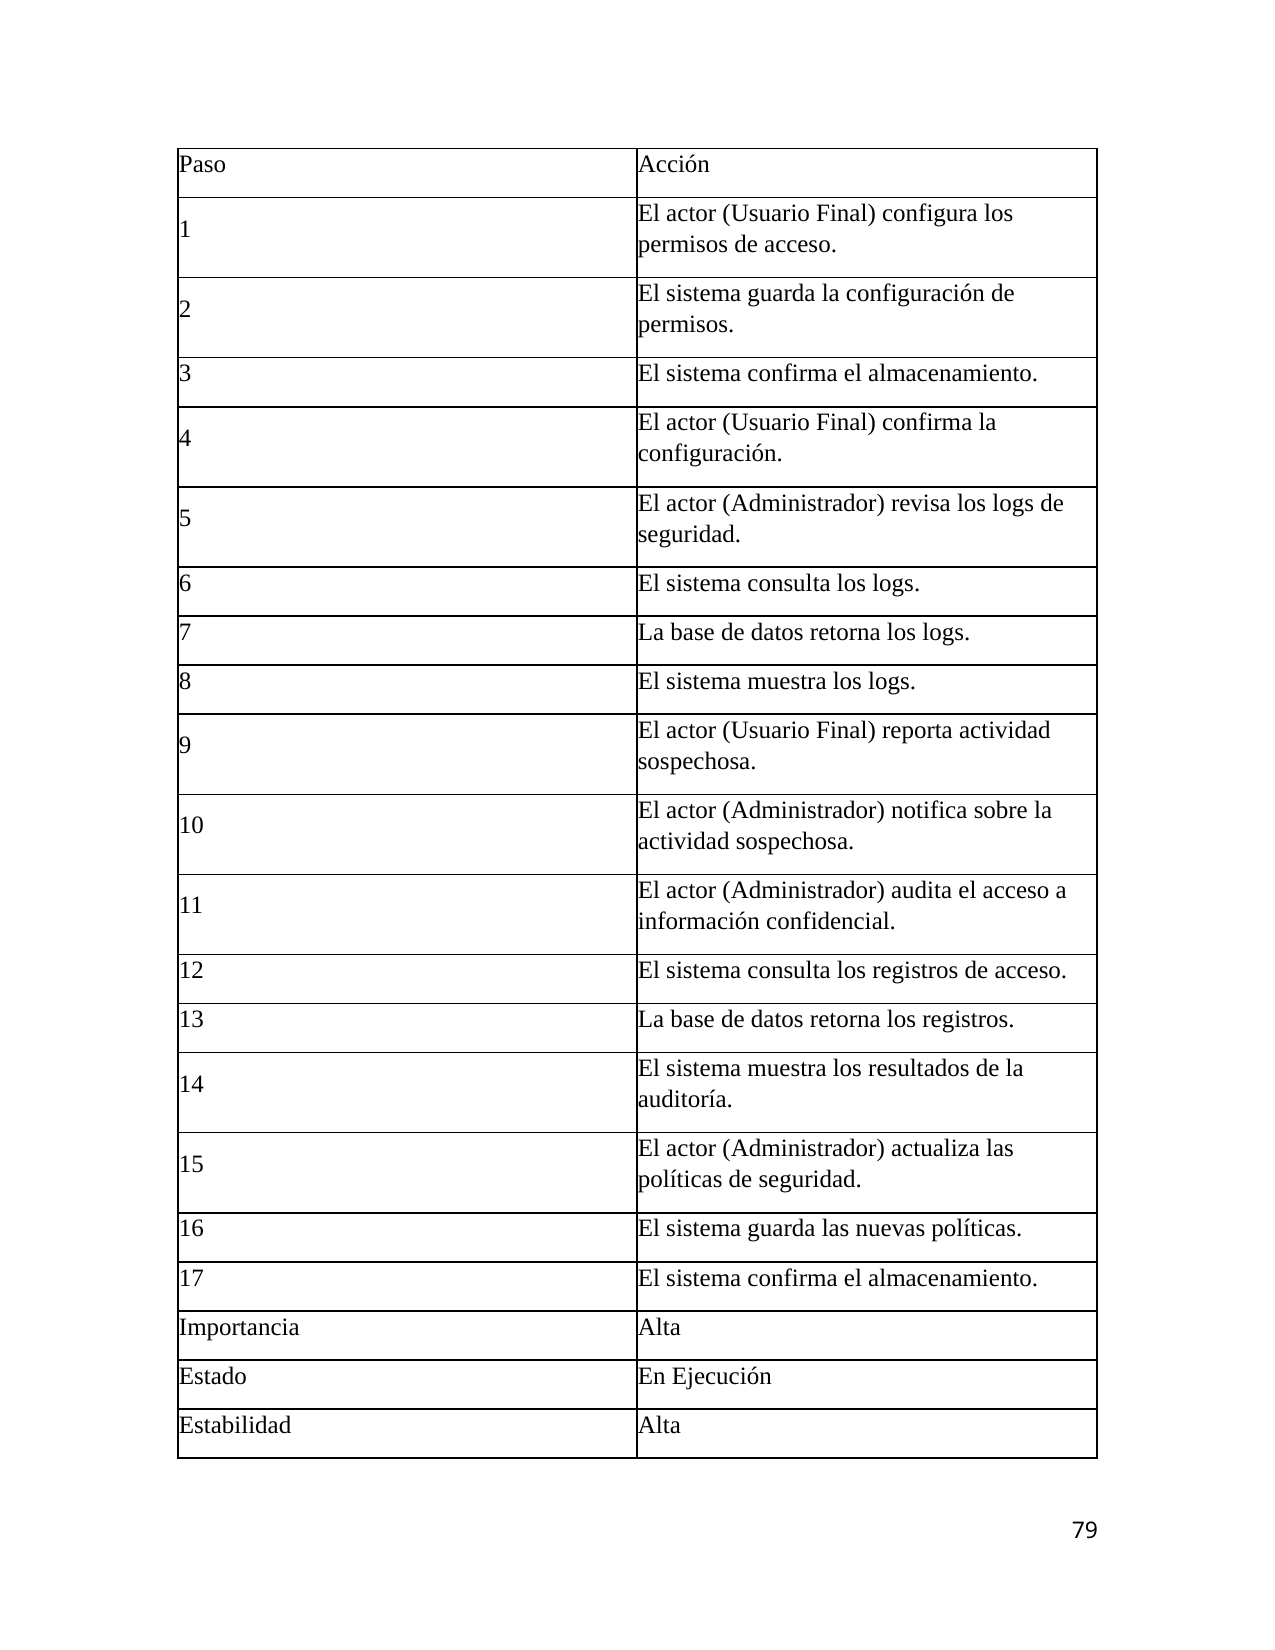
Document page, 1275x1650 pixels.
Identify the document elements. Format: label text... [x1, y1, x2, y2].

table_cell El actor (Administrador) revisa los logs de seguridad. [638, 488, 1096, 566]
table_cell 17 [179, 1263, 636, 1310]
table_cell El actor (Usuario Final) confirma la configuración. [638, 408, 1096, 486]
table_cell 7 [179, 617, 636, 664]
table_cell 10 [179, 795, 636, 873]
table_cell El actor (Usuario Final) reporta actividad sospechosa. [638, 715, 1096, 793]
table_cell 3 [179, 358, 636, 406]
table_cell El actor (Usuario Final) configura los permisos de acceso. [638, 198, 1096, 277]
table_cell 8 [179, 666, 636, 713]
table_cell Estabilidad [179, 1410, 636, 1457]
table_cell Importancia [179, 1312, 636, 1359]
table_cell Alta [638, 1312, 1096, 1359]
table_cell 15 [179, 1133, 636, 1212]
table_cell 14 [179, 1053, 636, 1132]
table_cell El sistema guarda la configuración de permisos. [638, 278, 1096, 357]
table_cell 16 [179, 1214, 636, 1261]
table_cell 6 [179, 568, 636, 615]
table_cell 11 [179, 875, 636, 954]
table_cell En Ejecución [638, 1361, 1096, 1408]
table_cell El actor (Administrador) audita el acceso a información confidencial. [638, 875, 1096, 954]
table_cell El sistema muestra los logs. [638, 666, 1096, 713]
table_cell El sistema guarda las nuevas políticas. [638, 1214, 1096, 1261]
table_cell 4 [179, 408, 636, 486]
table_cell El sistema muestra los resultados de la auditoría. [638, 1053, 1096, 1132]
table_cell Paso [179, 149, 636, 197]
table_cell 2 [179, 278, 636, 357]
table_cell 13 [179, 1004, 636, 1052]
table_cell El actor (Administrador) notifica sobre la actividad sospechosa. [638, 795, 1096, 873]
table_cell Alta [638, 1410, 1096, 1457]
table_cell El sistema confirma el almacenamiento. [638, 1263, 1096, 1310]
table_cell El sistema confirma el almacenamiento. [638, 358, 1096, 406]
table_cell La base de datos retorna los logs. [638, 617, 1096, 664]
table_cell 9 [179, 715, 636, 793]
table_cell El actor (Administrador) actualiza las políticas de seguridad. [638, 1133, 1096, 1212]
table_cell El sistema consulta los logs. [638, 568, 1096, 615]
table_cell Estado [179, 1361, 636, 1408]
table_cell 1 [179, 198, 636, 277]
table_cell 5 [179, 488, 636, 566]
table_cell 12 [179, 955, 636, 1003]
table_cell La base de datos retorna los registros. [638, 1004, 1096, 1052]
table_cell El sistema consulta los registros de acceso. [638, 955, 1096, 1003]
table_cell Acción [638, 149, 1096, 197]
